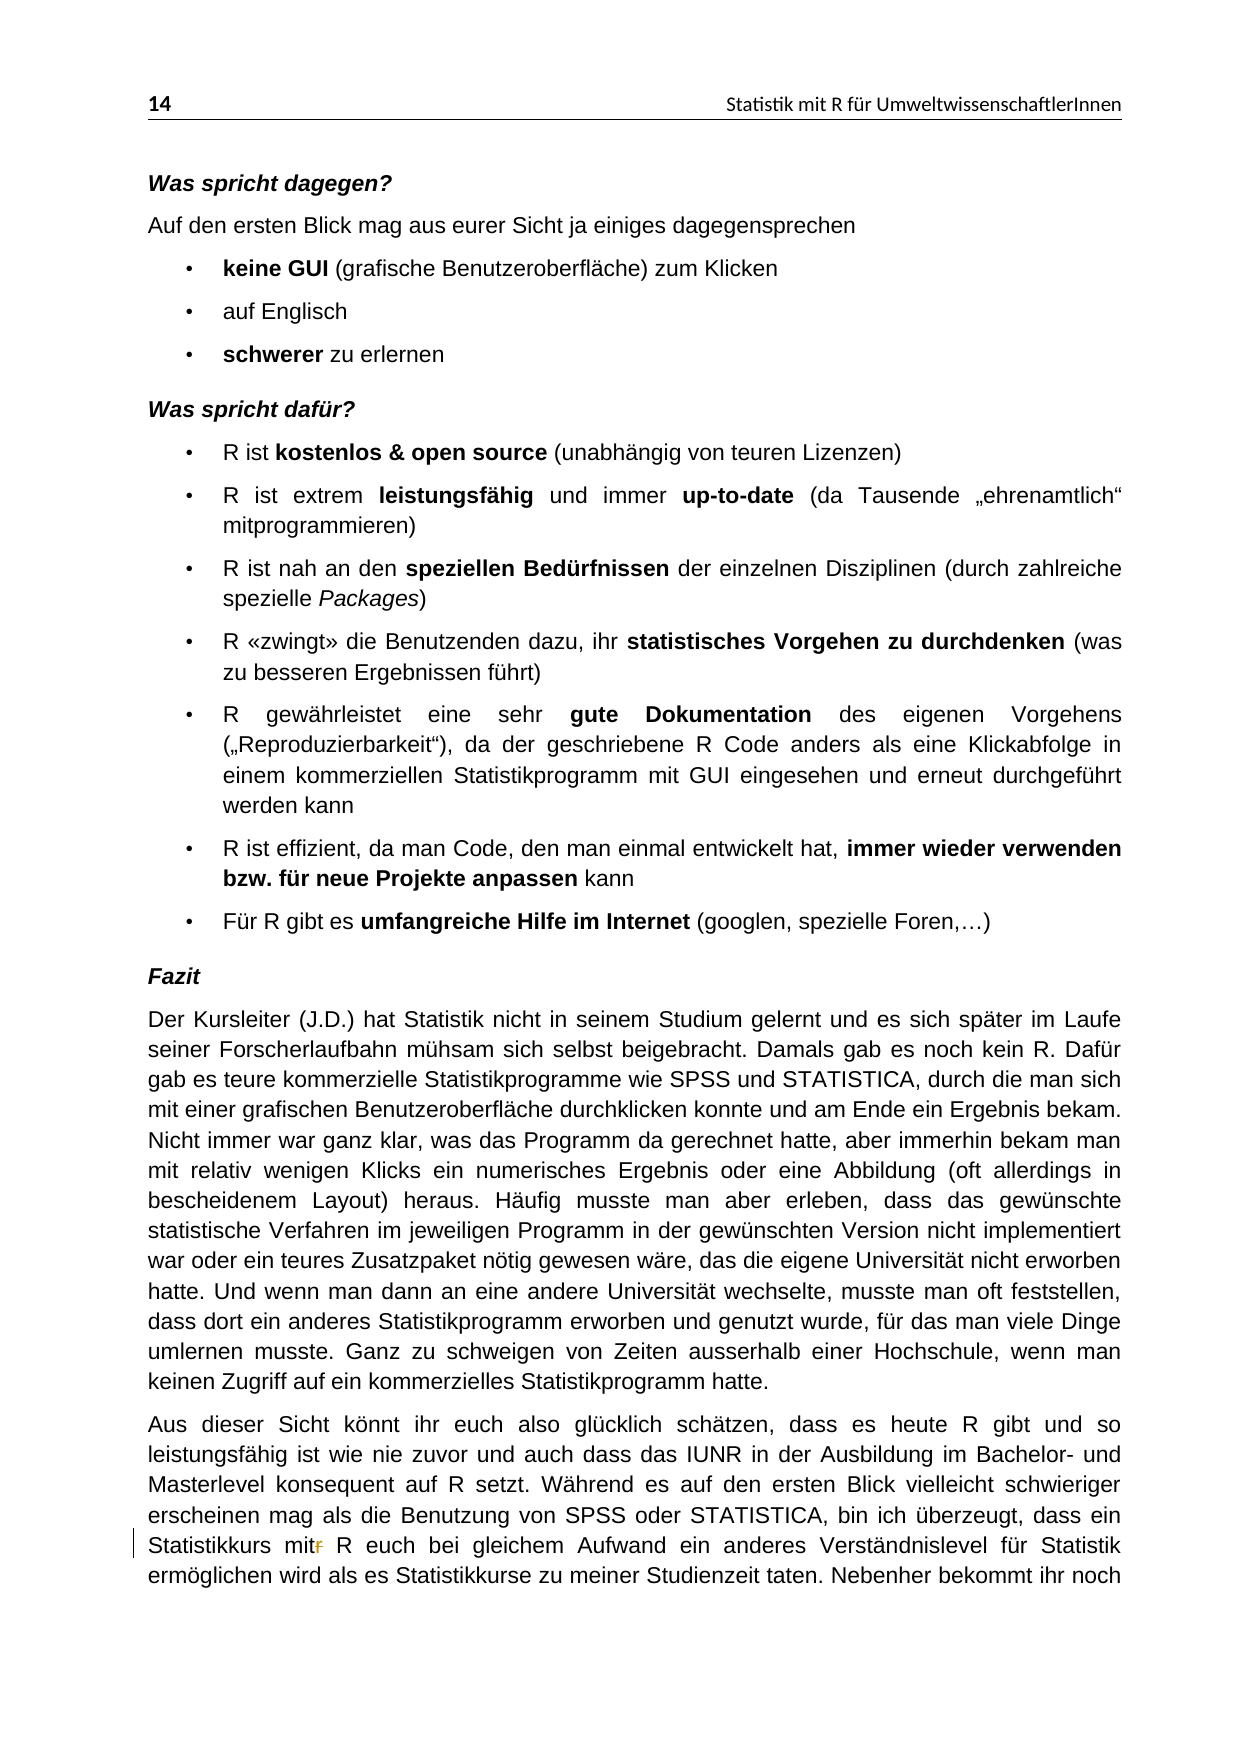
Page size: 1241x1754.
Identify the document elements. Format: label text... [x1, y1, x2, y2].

list R ist kostenlos & open source (unabhängig von teuren Lizenzen) [185, 439, 1122, 466]
subtitle Fazit [148, 963, 1122, 989]
list R ist extrem leistungsfähig und immer up-to-date (da Tausende „ehrenamtlich“ mitprogrammieren) [185, 482, 1122, 539]
list schwerer zu erlernen [185, 341, 1122, 367]
subtitle Was spricht dafür? [148, 396, 1122, 423]
text Auf den ersten Blick mag aus eurer Sicht ja einiges dagegensprechen [148, 212, 1122, 239]
list R ist effizient, da man Code, den man einmal entwickelt hat, immer wieder verwenden bzw. für neue Projekte anpassen kann [185, 834, 1122, 891]
list Für R gibt es umfangreiche Hilfe im Internet (googlen, spezielle Foren,…) [185, 908, 1122, 934]
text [148, 1411, 1122, 1588]
list keine GUI (grafische Benutzeroberfläche) zum Klicken [185, 255, 1122, 282]
subtitle Was spricht dagegen? [148, 170, 1122, 196]
list auf Englisch [185, 298, 1122, 324]
list R «zwingt» die Benutzenden dazu, ihr statistisches Vorgehen zu durchdenken (was zu besseren Ergebnissen führt) [185, 628, 1122, 685]
text Der Kursleiter (J.D.) hat Statistik nicht in seinem Studium gelernt und es sich später im Laufe seiner Forscherlaufbahn mühsam sich selbst beigebracht. Damals gab es noch kein R. Dafür gab es teure kommerzielle Statistikprogramme wie SPSS und STATISTICA, durch die man sich mit einer grafischen Benutzeroberfläche durchklicken konnte und am Ende ein Ergebnis bekam. Nicht immer war ganz klar, was das Programm da gerechnet hatte, aber immerhin bekam man mit relativ wenigen Klicks ein numerisches Ergebnis oder eine Abbildung (oft allerdings in bescheidenem Layout) heraus. Häufig musste man aber erleben, dass das gewünschte statistische Verfahren im jeweiligen Programm in der gewünschten Version nicht implementiert war oder ein teures Zusatzpaket nötig gewesen wäre, das die eigene Universität nicht erworben hatte. Und wenn man dann an eine andere Universität wechselte, musste man oft feststellen, dass dort ein anderes Statistikprogramm erworben und genutzt wurde, für das man viele Dinge umlernen musste. Ganz zu schweigen von Zeiten ausserhalb einer Hochschule, wenn man keinen Zugriff auf ein kommerzielles Statistikprogramm hatte. [148, 1006, 1122, 1394]
list R gewährleistet eine sehr gute Dokumentation des eigenen Vorgehens („Reproduzierbarkeit“), da der geschriebene R Code anders als eine Klickabfolge in einem kommerziellen Statistikprogramm mit GUI eingesehen und erneut durchgeführt werden kann [185, 701, 1122, 818]
list R ist nah an den speziellen Bedürfnissen der einzelnen Disziplinen (durch zahlreiche spezielle Packages) [185, 555, 1122, 612]
